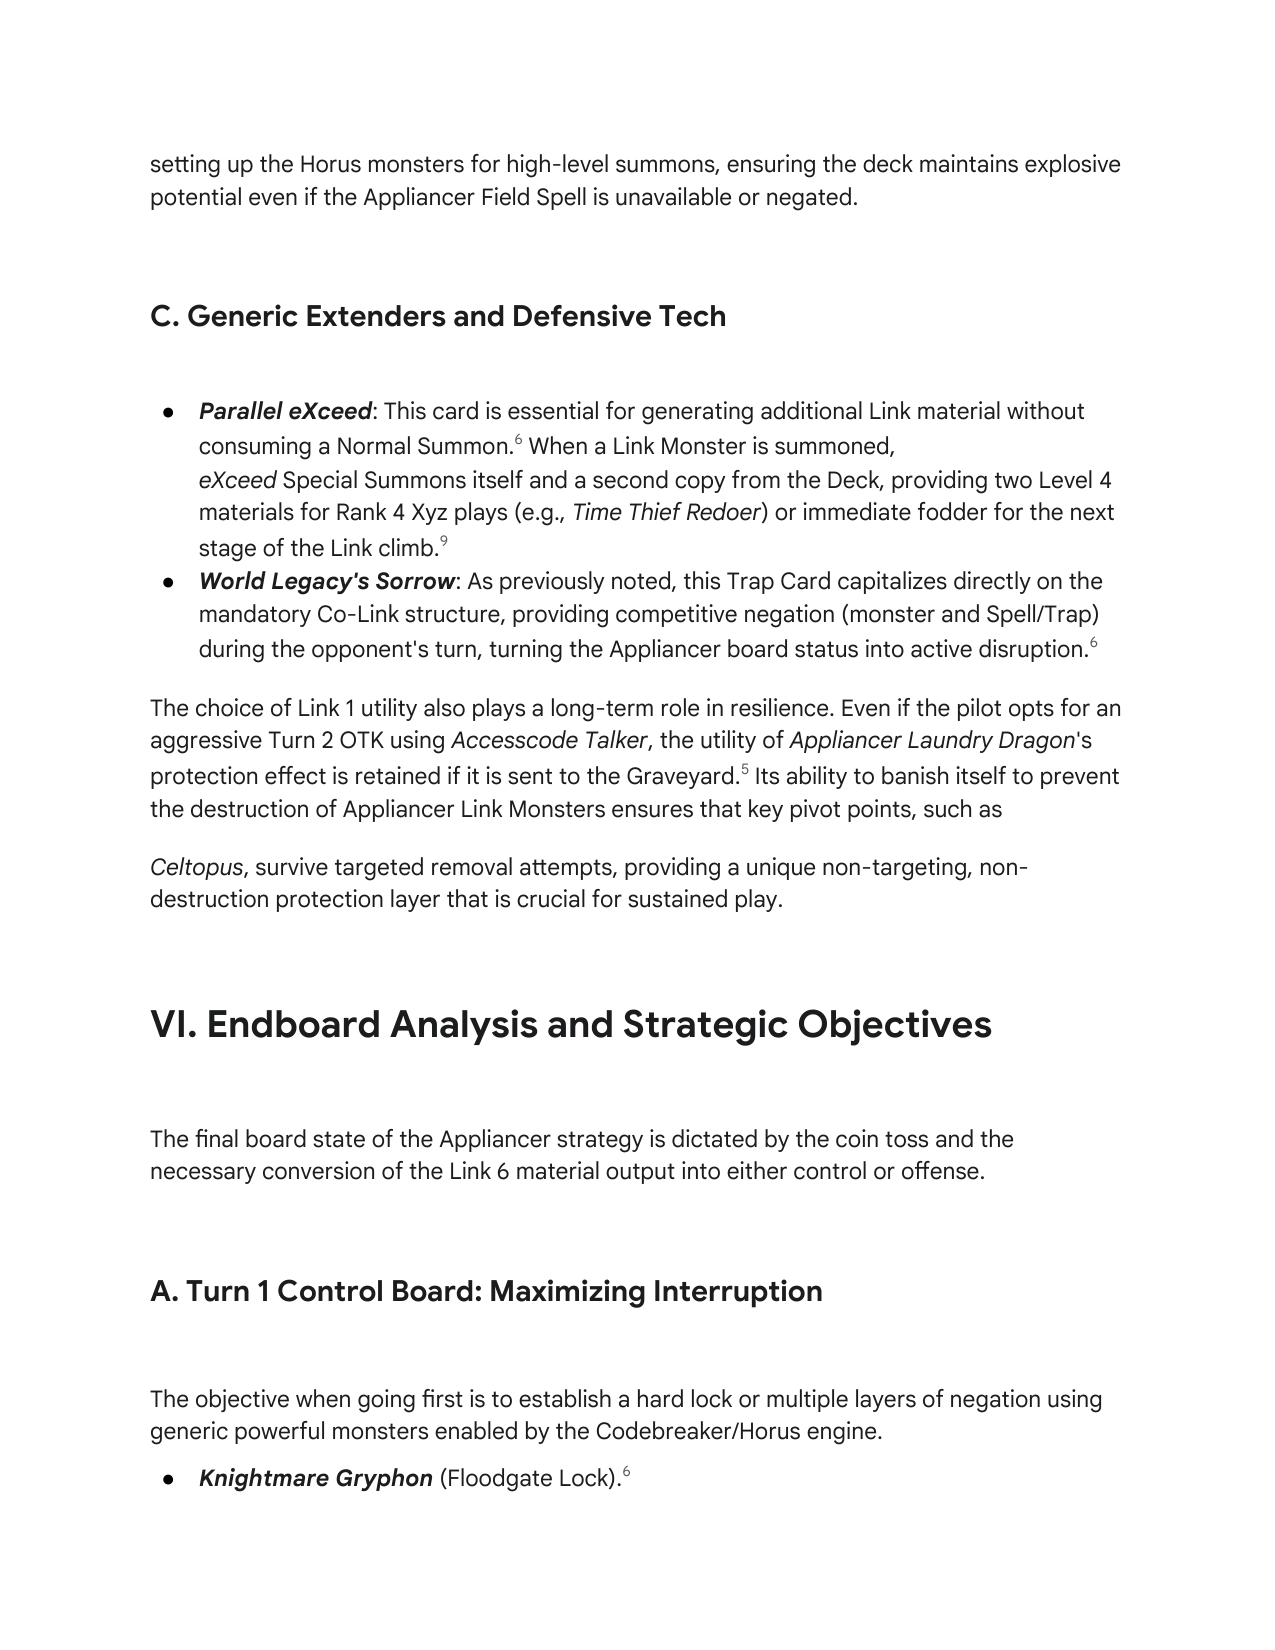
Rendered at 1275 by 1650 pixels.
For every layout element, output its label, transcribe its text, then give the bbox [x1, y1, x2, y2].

subtitle C. Generic Extenders and Defensive Tech [150, 298, 1125, 335]
text The objective when going first is to establish a hard lock or multiple layers of negation using generic powerful monsters enabled by the Codebreaker/Horus engine. [150, 1385, 1125, 1446]
text The choice of Link 1 utility also plays a long-term role in resilience. Even if the pilot opts for an aggressive Turn 2 OTK using Accesscode Talker, the utility of Appliancer Laundry Dragon's protection effect is retained if it is sent to the Graveyard.5 Its ability to banish itself to prevent the destruction of Appliancer Link Monsters ensures that key pivot points, such as [150, 694, 1125, 824]
subtitle A. Turn 1 Control Board: Maximizing Interruption [150, 1273, 1125, 1309]
list World Legacy's Sorrow: As previously noted, this Trap Card capitalizes directly on the mandatory Co-Link structure, providing competitive negation (monster and Spell/Trap) during the opponent's turn, turning the Appliancer board status into active disruption.6 [161, 567, 1125, 665]
text The final board state of the Appliancer strategy is dictated by the coin toss and the necessary conversion of the Link 6 material output into either control or offense. [150, 1125, 1125, 1186]
list Parallel eXceed: This card is essential for generating additional Link material without consuming a Normal Summon.6 When a Link Monster is summoned, eXceed Special Summons itself and a second copy from the Deck, providing two Level 4 materials for Rank 4 Xyz plays (e.g., Time Thief Redoer) or immediate fodder for the next stage of the Link climb.9 [161, 397, 1125, 563]
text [150, 150, 1125, 211]
text Celtopus, survive targeted removal attempts, providing a unique non-targeting, non-destruction protection layer that is crucial for sustained play. [150, 853, 1125, 914]
list Knightmare Gryphon (Floodgate Lock).6 [161, 1463, 1125, 1494]
subtitle VI. Endboard Analysis and Strategic Objectives [150, 1001, 1125, 1048]
